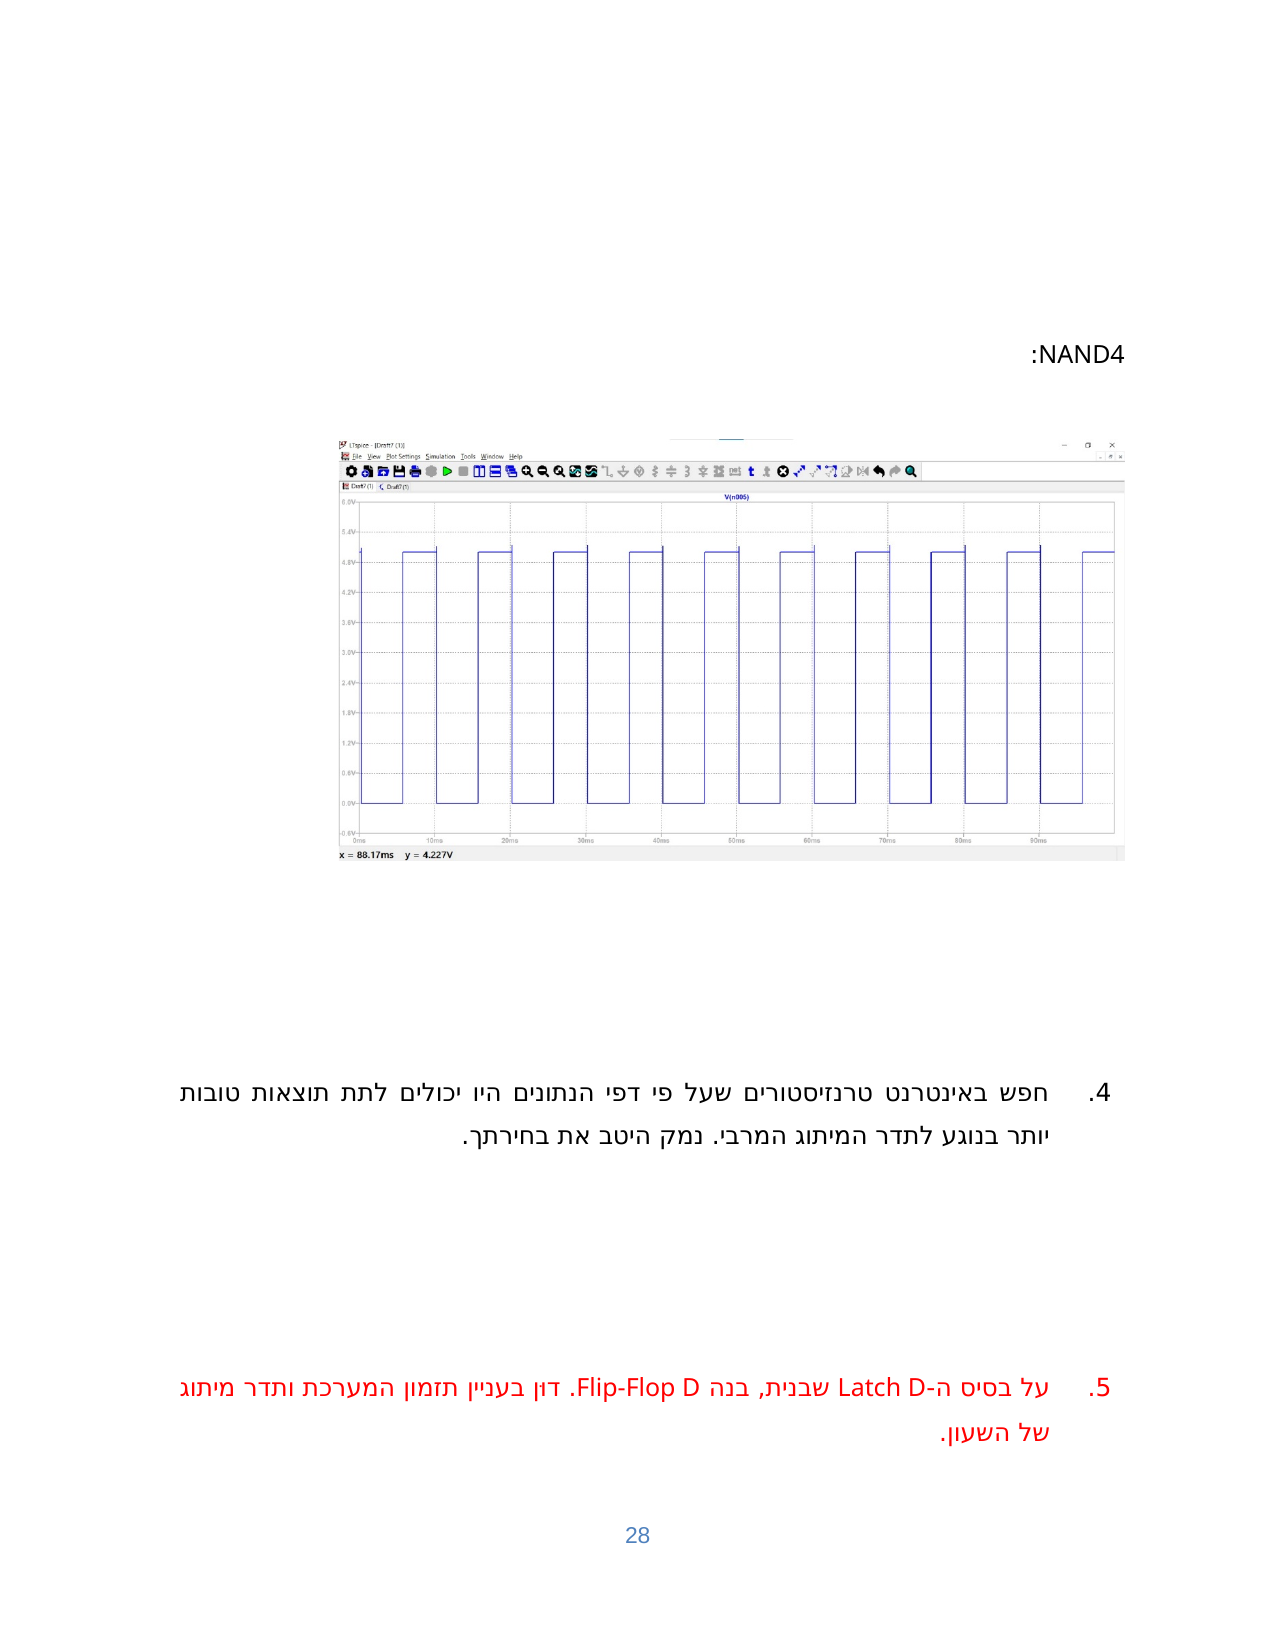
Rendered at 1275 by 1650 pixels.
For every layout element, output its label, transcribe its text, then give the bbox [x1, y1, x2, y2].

text NAND4: [179, 337, 1125, 371]
picture [338, 439, 1125, 861]
list חפש באינטרנט טרנזיסטורים שעל פי דפי הנתונים היו יכולים לתת תוצאות טובות יותר בנוגע לתדר המיתוג המרבי. נמק היטב את בחירתך. [179, 1078, 1087, 1151]
list על בסיס ה-Latch D שבנית, בנה Flip-Flop D. דוּן בעניין תזמון המערכת ותדר מיתוג של השעון. [179, 1369, 1087, 1447]
